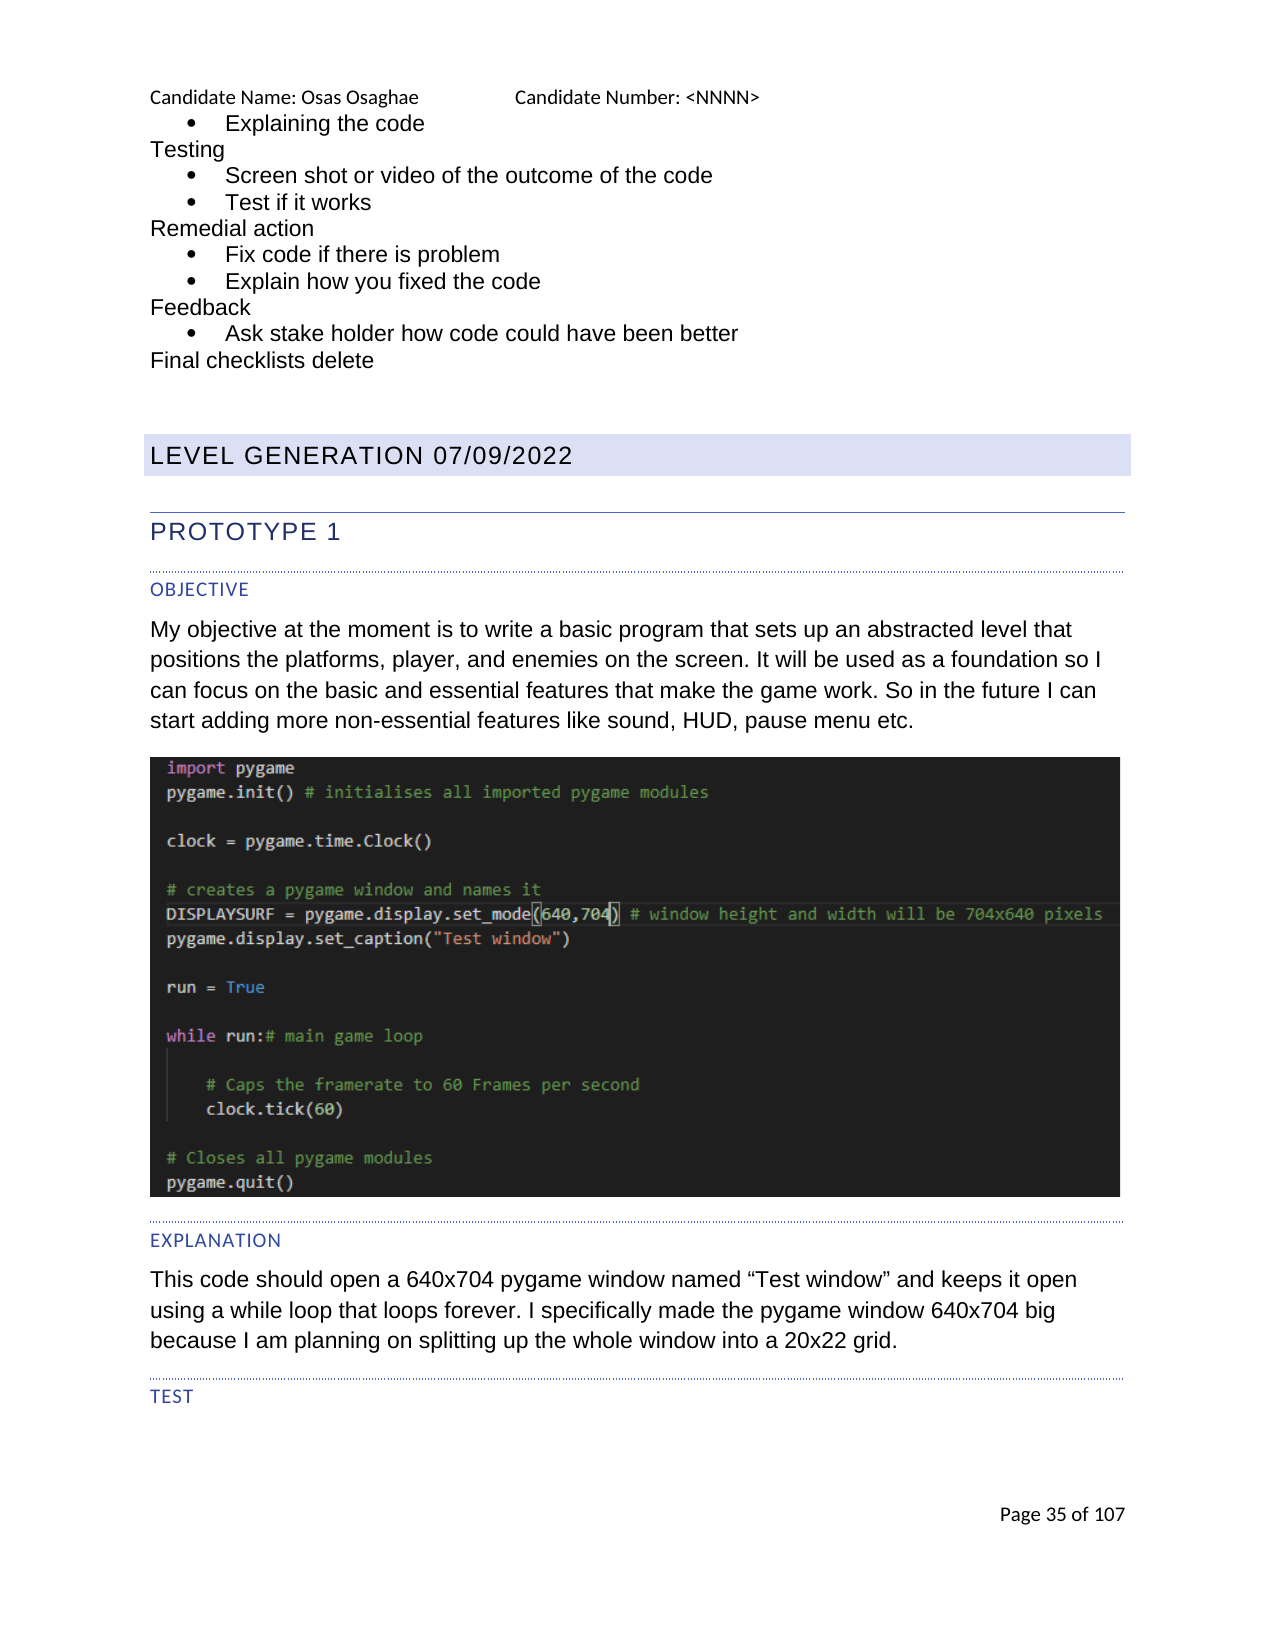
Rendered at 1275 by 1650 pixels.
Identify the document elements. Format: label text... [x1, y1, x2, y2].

subtitle Prototype 1 [150, 513, 1125, 546]
picture [150, 757, 1121, 1197]
list Explain how you fixed the code [187, 268, 1125, 294]
list Explaining the code [187, 109, 1125, 136]
text My objective at the moment is to write a basic program that sets up an abstracted level that positions the platforms, player, and enemies on the screen. It will be used as a foundation so I can focus on the basic and essential features that make the game work. So in the future I can start adding more non-essential features like sound, HUD, pause menu etc. [150, 616, 1125, 733]
subtitle Test [150, 1378, 1125, 1409]
subtitle Explanation [150, 1221, 1125, 1252]
list Ask stake holder how code could have been better [187, 320, 1125, 347]
text Feedback [150, 294, 1125, 320]
text This code should open a 640x704 pygame window named “Test window” and keeps it open using a while loop that loops forever. I specifically made the pygame window 640x704 big because I am planning on splitting up the whole window into a 20x22 grid. [150, 1266, 1125, 1353]
text Final checklists delete [150, 347, 1125, 373]
list Screen shot or video of the outcome of the code [187, 162, 1125, 189]
list Test if it works [187, 189, 1125, 215]
text Testing [150, 136, 1125, 162]
list Fix code if there is problem [187, 241, 1125, 268]
subtitle Objective [150, 571, 1125, 602]
text Remedial action [150, 215, 1125, 241]
subtitle Level generation 07/09/2022 [150, 441, 1125, 469]
